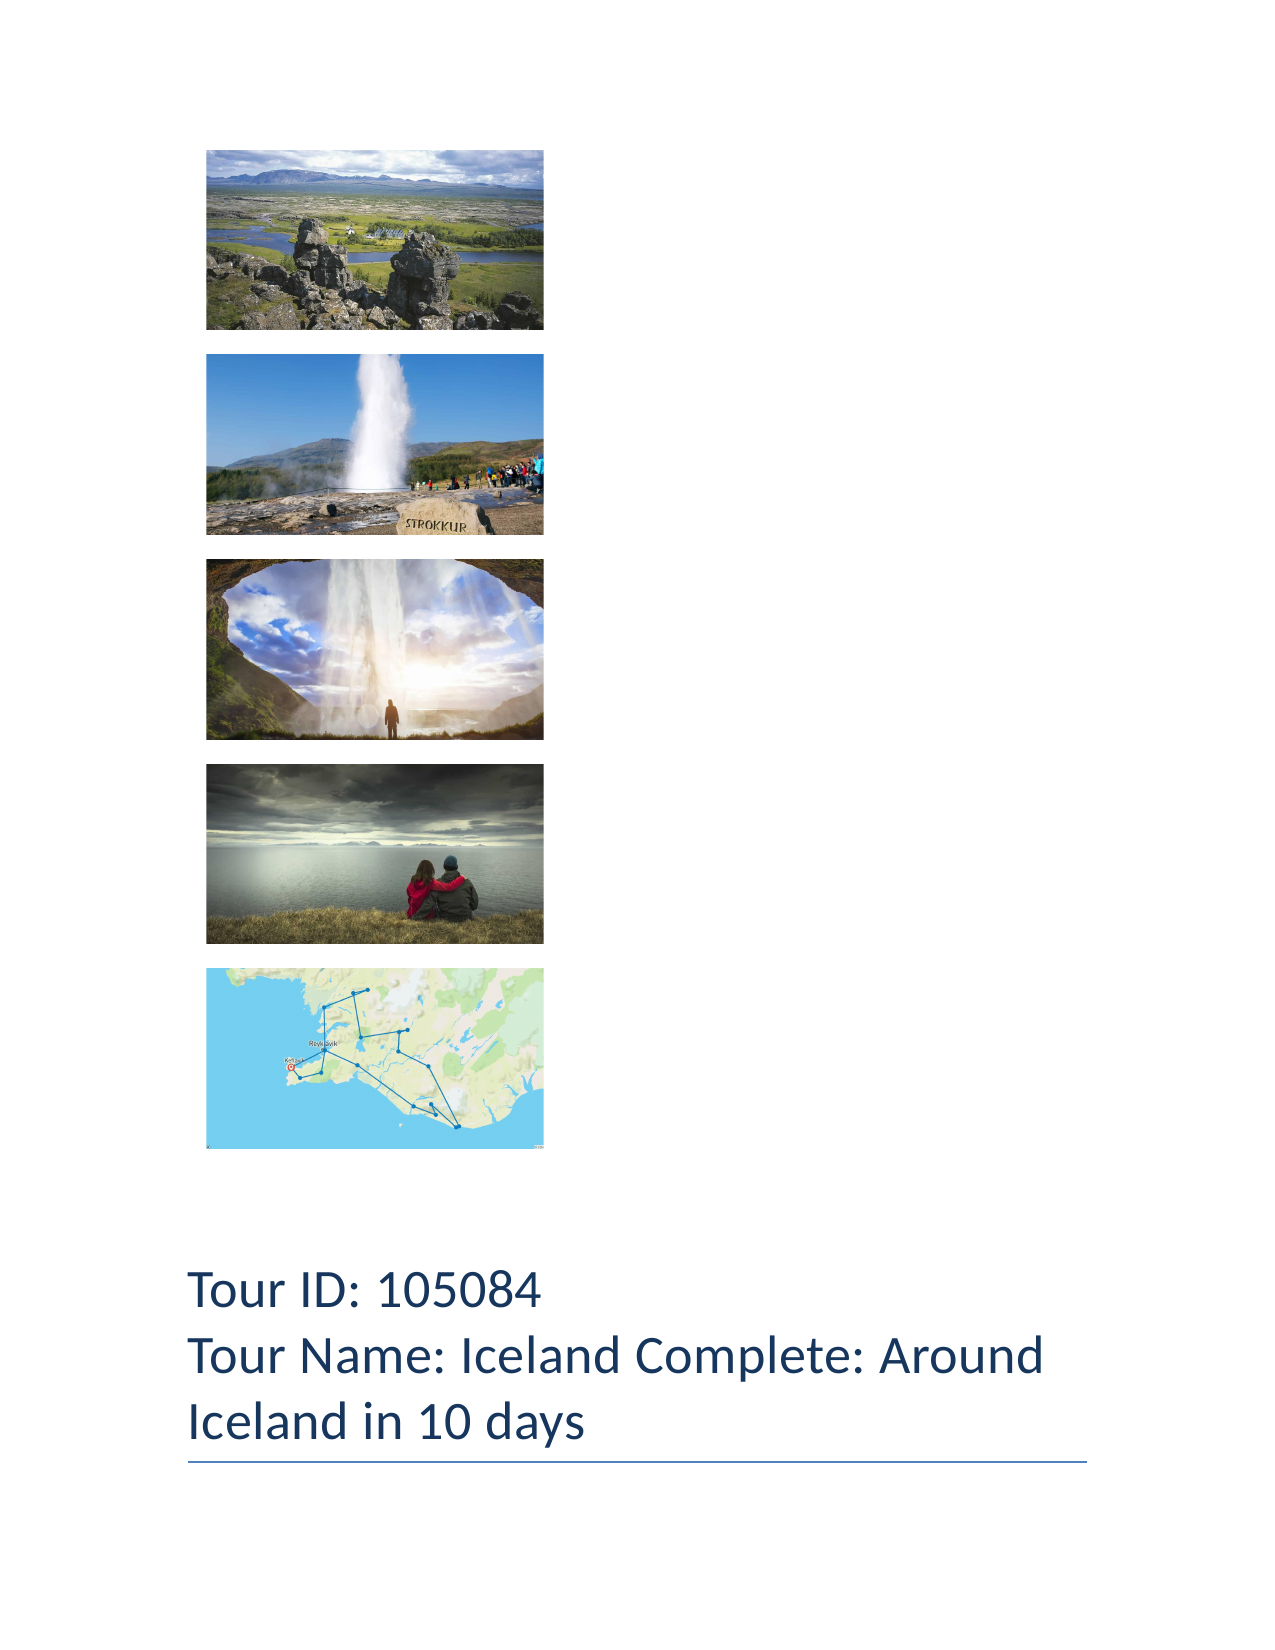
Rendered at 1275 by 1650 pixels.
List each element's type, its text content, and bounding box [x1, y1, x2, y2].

title Tour ID: 105084 Tour Name: Iceland Complete: Around Iceland in 10 days [187, 1255, 1087, 1463]
picture [206, 150, 544, 330]
picture [206, 559, 544, 740]
picture [206, 354, 544, 535]
picture [206, 764, 544, 944]
picture [206, 968, 544, 1149]
